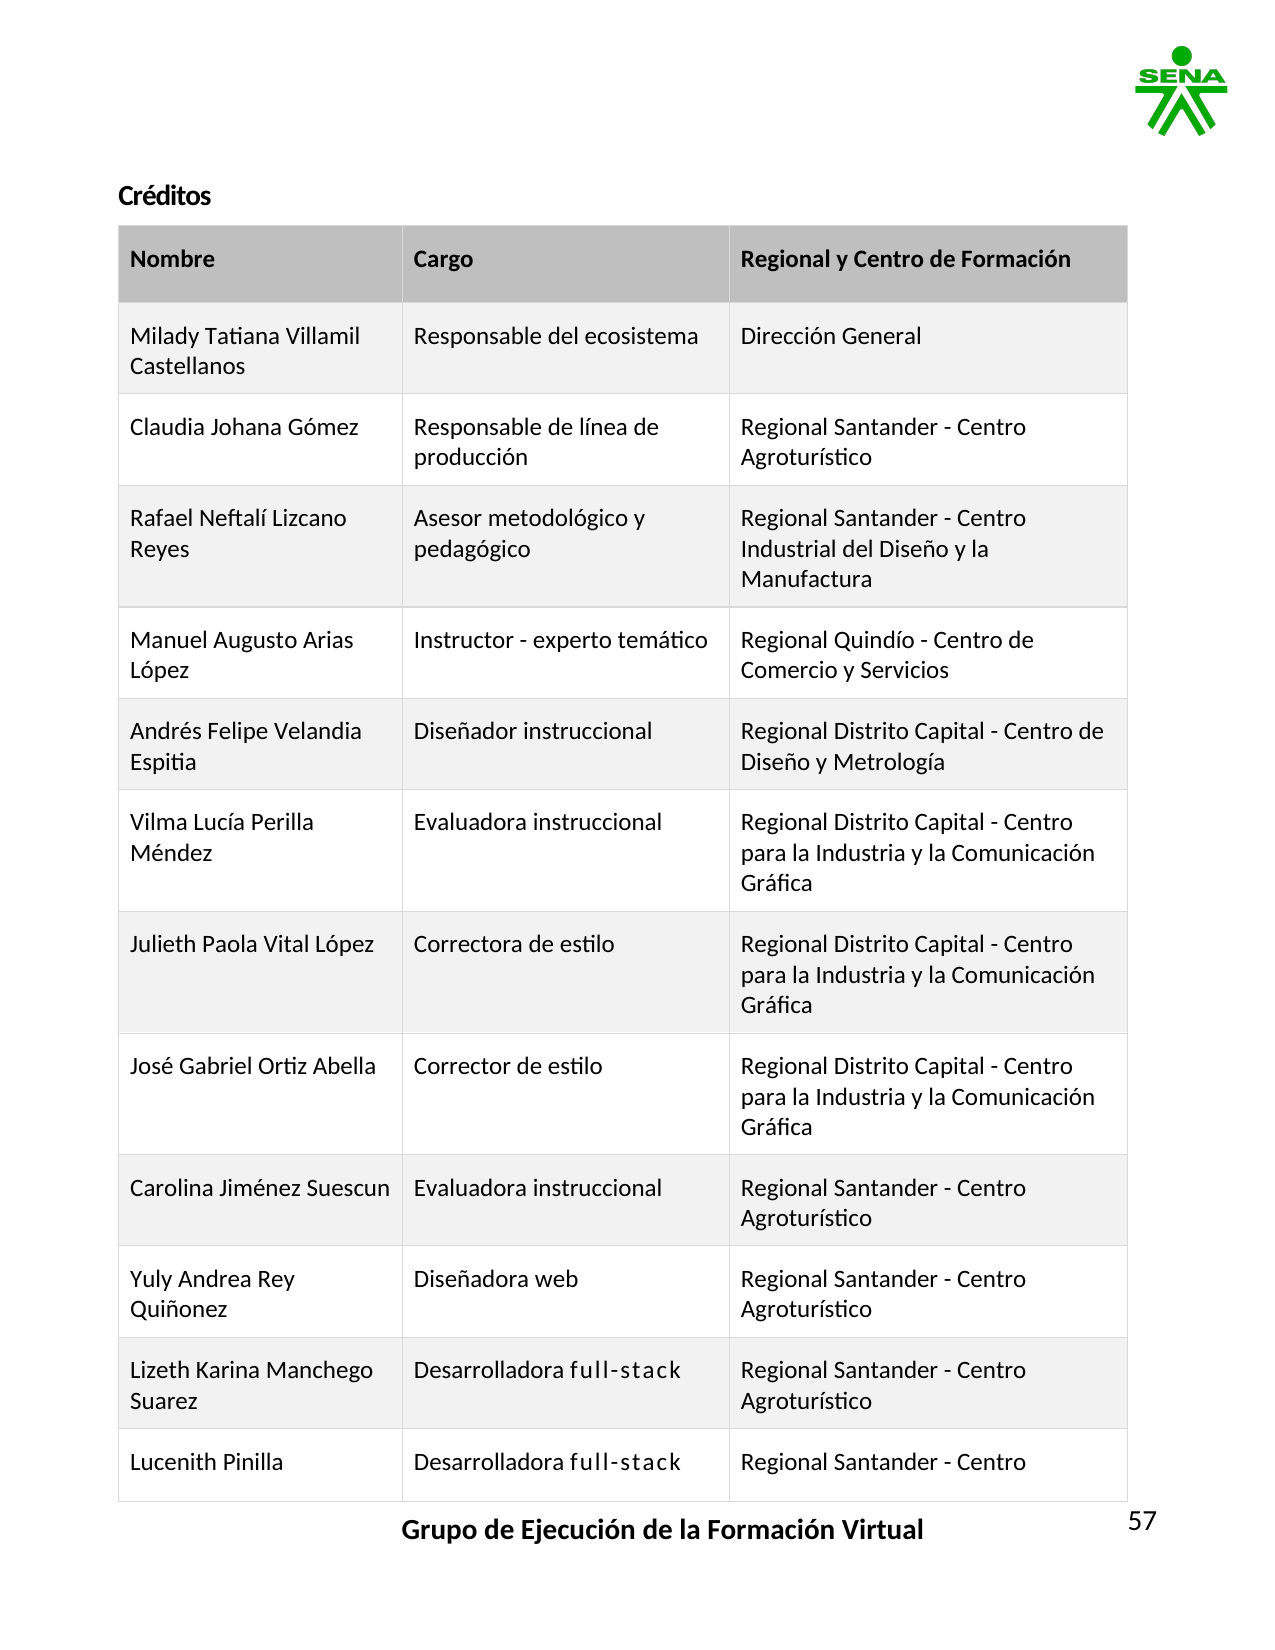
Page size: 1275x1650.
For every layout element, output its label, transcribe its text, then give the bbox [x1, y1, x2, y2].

table_cell Regional Santander - Centro Agroturístico [730, 1246, 1127, 1337]
table_cell Claudia Johana Gómez [119, 394, 402, 484]
table_cell Desarrolladora full-stack junior [403, 1429, 729, 1501]
table_cell Regional Santander - Centro Industrial del Diseño y la Manufactura [730, 486, 1127, 606]
table_cell Vilma Lucía Perilla Méndez [119, 790, 402, 911]
table_cell Evaluadora instruccional [403, 1155, 729, 1245]
table_cell Evaluadora instruccional [403, 790, 729, 911]
table_cell Lizeth Karina Manchego Suarez [119, 1338, 402, 1428]
picture [1135, 46, 1228, 136]
table_cell Regional Distrito Capital - Centro para la Industria y la Comunicación Gráfica [730, 790, 1127, 911]
table_cell Manuel Augusto Arias López [119, 608, 402, 698]
table_cell Regional Santander - Centro Agroturístico [730, 1155, 1127, 1245]
table_cell Julieth Paola Vital López [119, 912, 402, 1032]
table_cell Asesor metodológico y pedagógico [403, 486, 729, 606]
table_cell Diseñadora web [403, 1246, 729, 1337]
table_cell Regional Quindío - Centro de Comercio y Servicios [730, 608, 1127, 698]
table_cell Regional Santander - Centro Agroturístico [730, 1429, 1127, 1501]
table_header Nombre [119, 226, 402, 302]
table_cell Regional Distrito Capital - Centro para la Industria y la Comunicación Gráfica [730, 1034, 1127, 1154]
table_cell Responsable de línea de producción [403, 394, 729, 484]
table_cell Rafael Neftalí Lizcano Reyes [119, 486, 402, 606]
table_cell Regional Santander - Centro Agroturístico [730, 394, 1127, 484]
table_cell Diseñador instruccional [403, 699, 729, 789]
table_cell Milady Tatiana Villamil Castellanos [119, 303, 402, 393]
table_cell Desarrolladora full-stack [403, 1338, 729, 1428]
table_cell Carolina Jiménez Suescun [119, 1155, 402, 1245]
table_header Regional y Centro de Formación [730, 226, 1127, 302]
table_cell Responsable del ecosistema [403, 303, 729, 393]
table_cell Dirección General [730, 303, 1127, 393]
table_cell Lucenith Pinilla [119, 1429, 402, 1501]
table_cell Regional Santander - Centro Agroturístico [730, 1338, 1127, 1428]
table_cell Andrés Felipe Velandia Espitia [119, 699, 402, 789]
subtitle Créditos [118, 177, 1157, 213]
table_cell Yuly Andrea Rey Quiñonez [119, 1246, 402, 1337]
table_cell Instructor - experto temático [403, 608, 729, 698]
table_cell Regional Distrito Capital - Centro para la Industria y la Comunicación Gráfica [730, 912, 1127, 1032]
table_cell Corrector de estilo [403, 1034, 729, 1154]
table_cell Correctora de estilo [403, 912, 729, 1032]
table_header Cargo [403, 226, 729, 302]
table_cell José Gabriel Ortiz Abella [119, 1034, 402, 1154]
table_cell Regional Distrito Capital - Centro de Diseño y Metrología [730, 699, 1127, 789]
